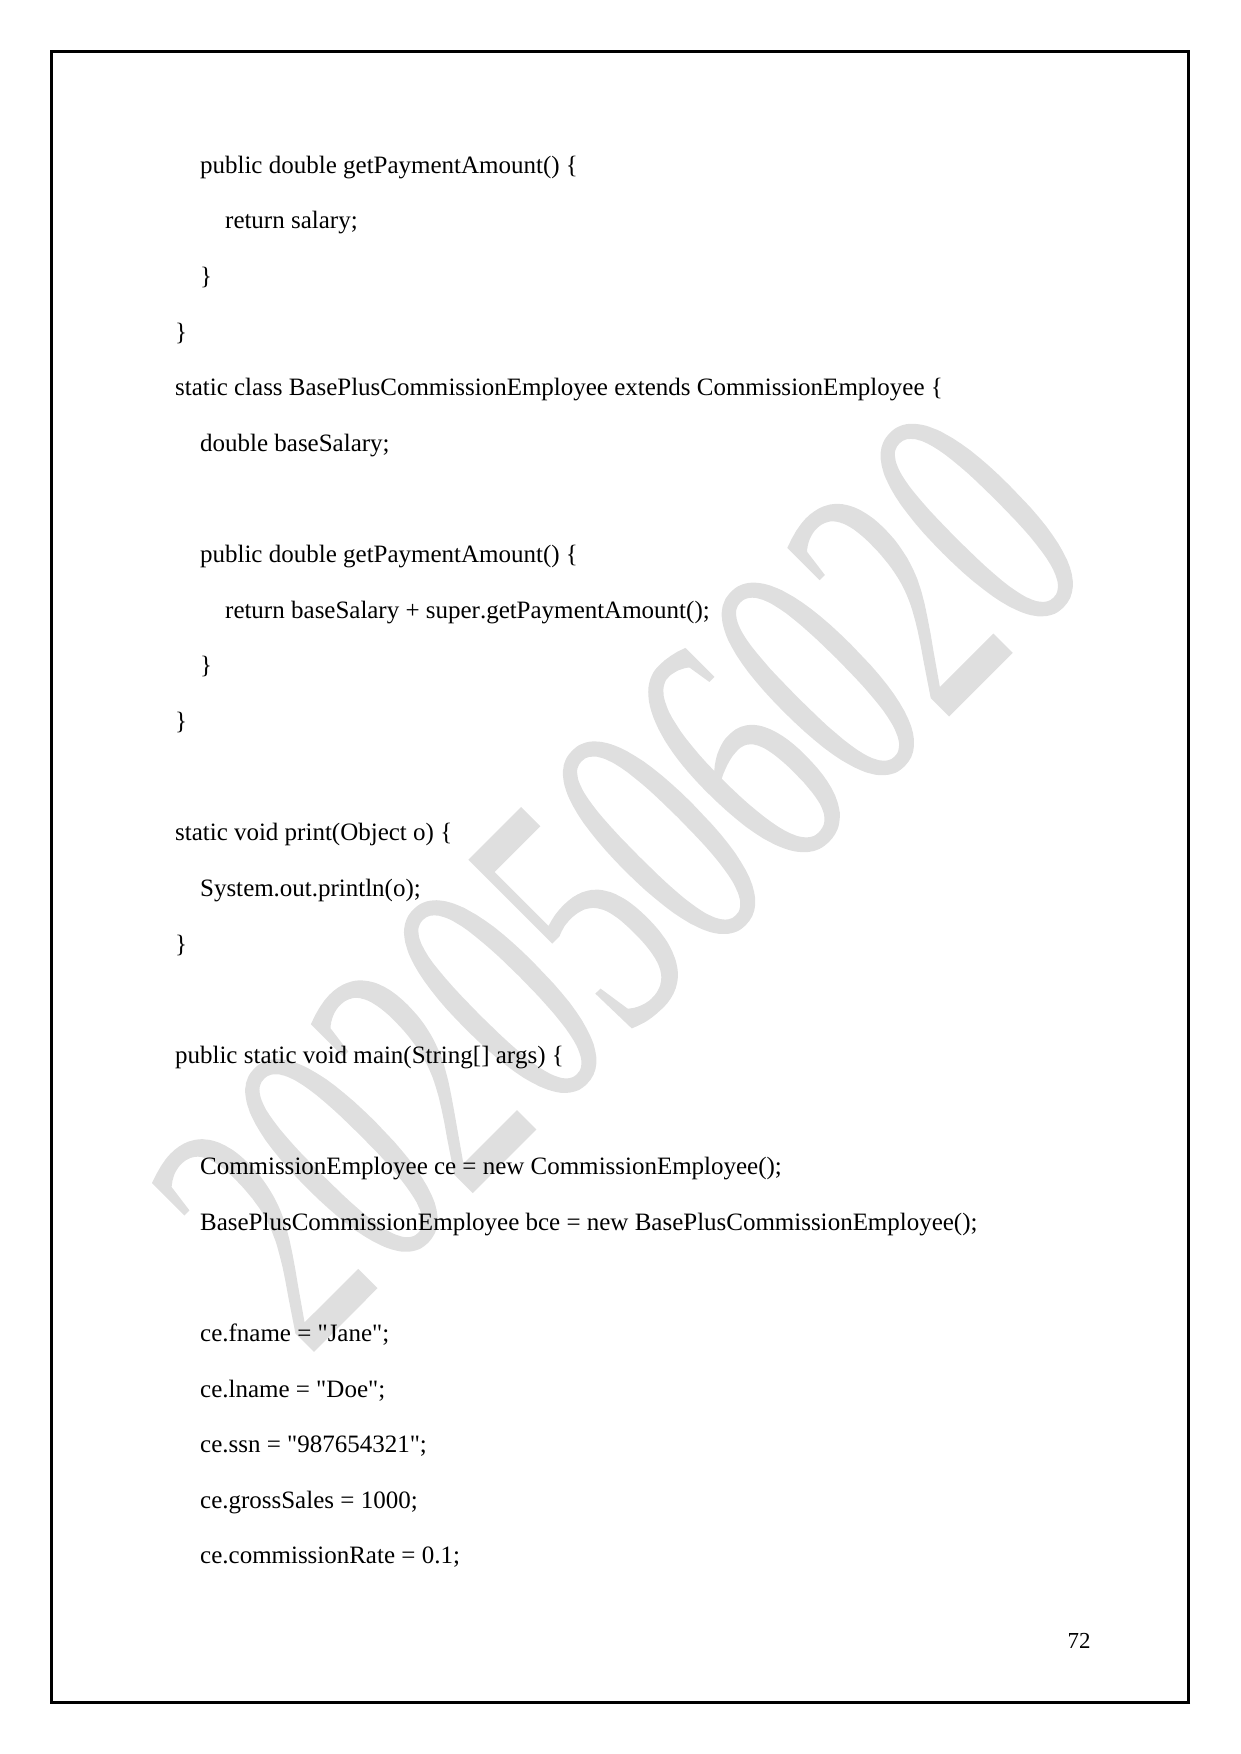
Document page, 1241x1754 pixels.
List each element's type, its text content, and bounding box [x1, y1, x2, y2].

text public double getPaymentAmount() { [150, 150, 1090, 179]
text } [150, 929, 1090, 957]
text public double getPaymentAmount() { [150, 539, 1090, 568]
text } [150, 317, 1090, 346]
text ce.lname = "Doe"; [150, 1374, 1090, 1402]
text return salary; [150, 206, 1090, 234]
text ce.commissionRate = 0.1; [150, 1541, 1090, 1569]
text } [150, 651, 1090, 679]
text double baseSalary; [150, 428, 1090, 457]
text ce.fname = "Jane"; [150, 1318, 1090, 1347]
text static void print(Object o) { [150, 817, 1090, 846]
text CommissionEmployee ce = new CommissionEmployee(); [150, 1151, 1090, 1180]
text } [150, 706, 1090, 735]
text ce.grossSales = 1000; [150, 1485, 1090, 1514]
text BasePlusCommissionEmployee bce = new BasePlusCommissionEmployee(); [150, 1207, 1090, 1236]
text return baseSalary + super.getPaymentAmount(); [150, 595, 1090, 624]
text ce.ssn = "987654321"; [150, 1429, 1090, 1458]
text } [150, 261, 1090, 290]
text System.out.println(o); [150, 873, 1090, 902]
text public static void main(String[] args) { [150, 1040, 1090, 1069]
text static class BasePlusCommissionEmployee extends CommissionEmployee { [150, 372, 1090, 401]
